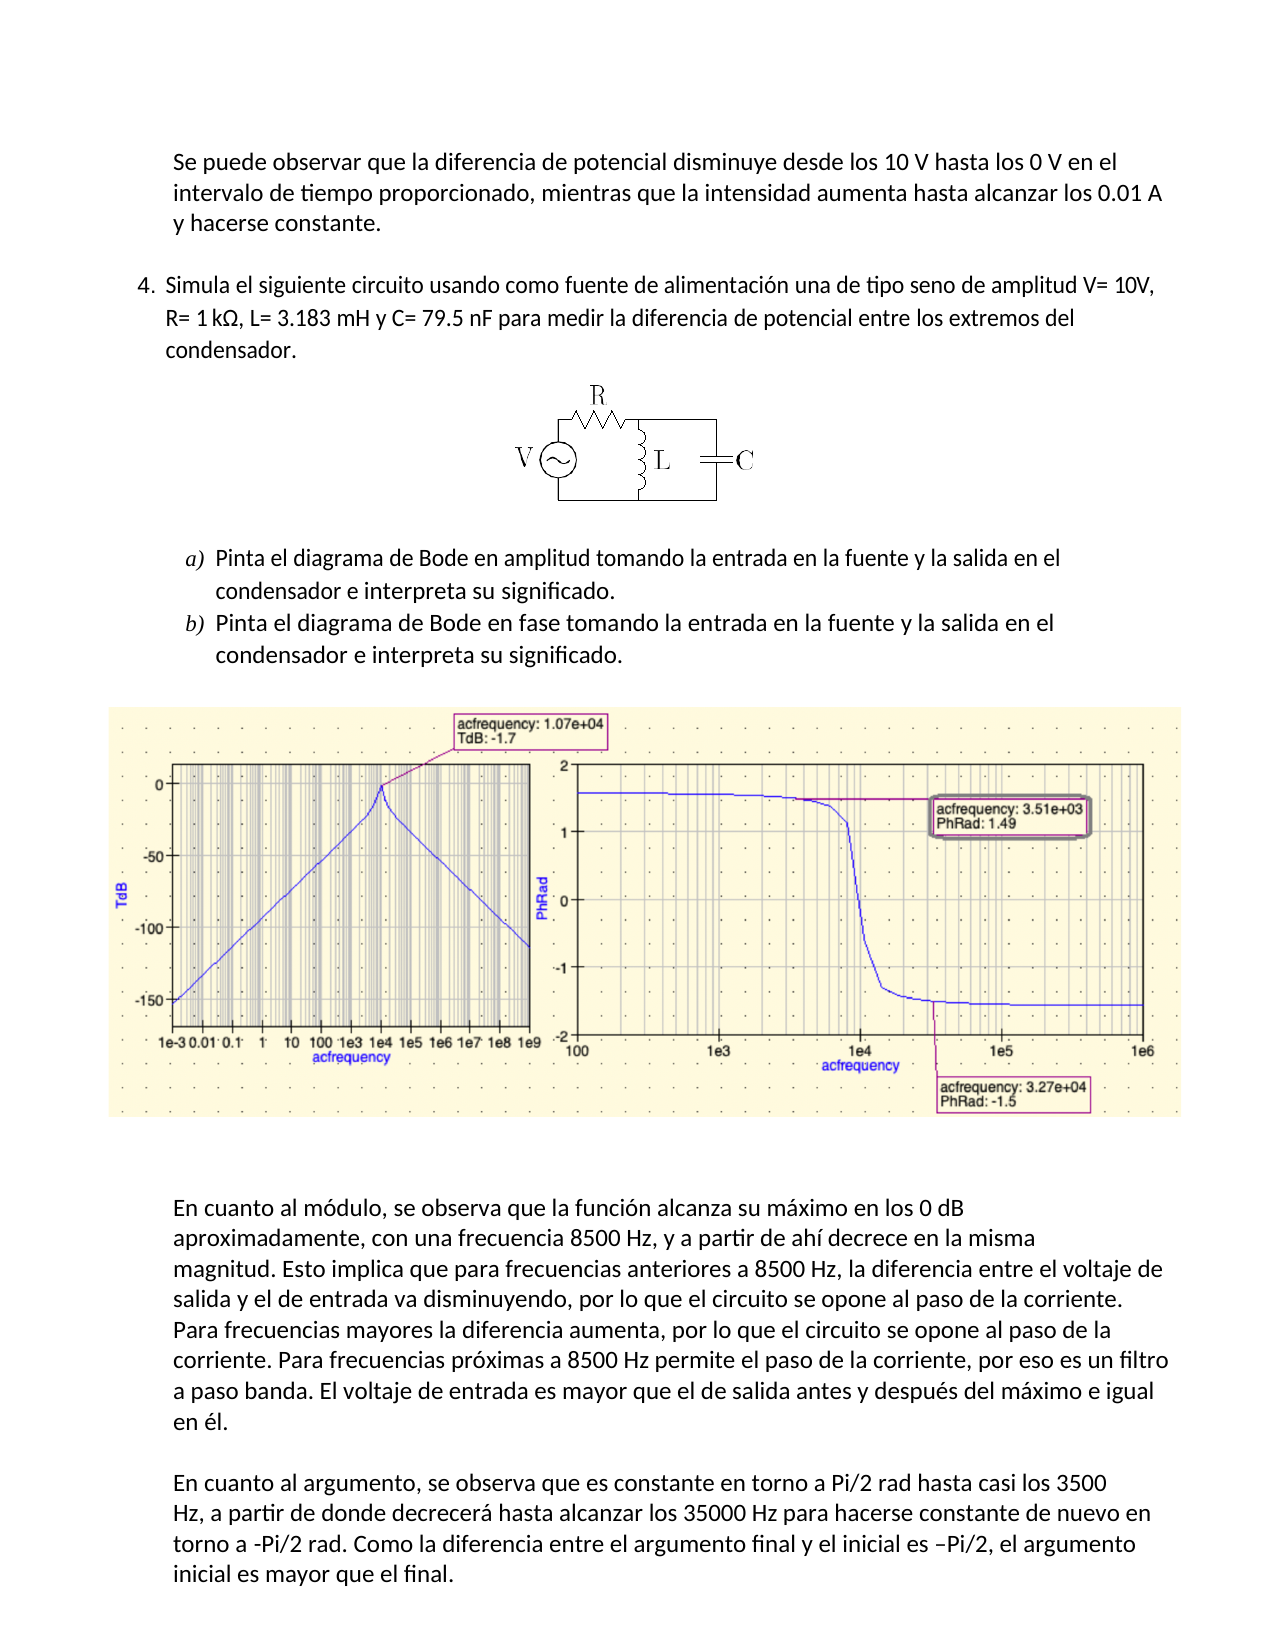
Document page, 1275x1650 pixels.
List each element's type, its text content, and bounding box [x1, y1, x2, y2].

list Pinta el diagrama de Bode en amplitud tomando la entrada en la fuente y la salida en el condensador e interpreta su significado. [185, 543, 1160, 605]
picture [109, 708, 1179, 1117]
picture [539, 419, 577, 500]
picture [654, 450, 670, 469]
picture [736, 450, 753, 470]
text En cuanto al argumento, se observa que es constante en torno a Pi/2 rad hasta casi los 3500 Hz, a partir de donde decrecerá hasta alcanzar los 35000 Hz para hacerse constante de nuevo en torno a -Pi/2 rad. Como la diferencia entre el argumento final y el inicial es –Pi/2, el argumento inicial es mayor que el final. [98, 1467, 1173, 1589]
picture [590, 385, 607, 405]
text En cuanto al módulo, se observa que la función alcanza su máximo en los 0 dB aproximadamente, con una frecuencia 8500 Hz, y a partir de ahí decrece en la misma magnitud. Esto implica que para frecuencias anteriores a 8500 Hz, la diferencia entre el voltaje de salida y el de entrada va disminuyendo, por lo que el circuito se opone al paso de la corriente. Para frecuencias mayores la diferencia aumenta, por lo que el circuito se opone al paso de la corriente. Para frecuencias próximas a 8500 Hz permite el paso de la corriente, por eso es un filtro a paso banda. El voltaje de entrada es mayor que el de salida antes y después del máximo e igual en él. [98, 1192, 1173, 1436]
picture [515, 447, 533, 467]
text Se puede observar que la diferencia de potencial disminuye desde los 10 V hasta los 0 V en el intervalo de tiempo proporcionado, mientras que la intensidad aumenta hasta alcanzar los 0.01 A y hacerse constante. [98, 146, 1173, 238]
list Pinta el diagrama de Bode en fase tomando la entrada en la fuente y la salida en el condensador e interpreta su significado. [185, 607, 1160, 670]
list Simula el siguiente circuito usando como fuente de alimentación una de tipo seno de amplitud V= 10V, R= 1 kΩ, L= 3.183 mH y C= 79.5 nF para medir la diferencia de potencial entre los extremos del condensador. [137, 269, 1160, 364]
